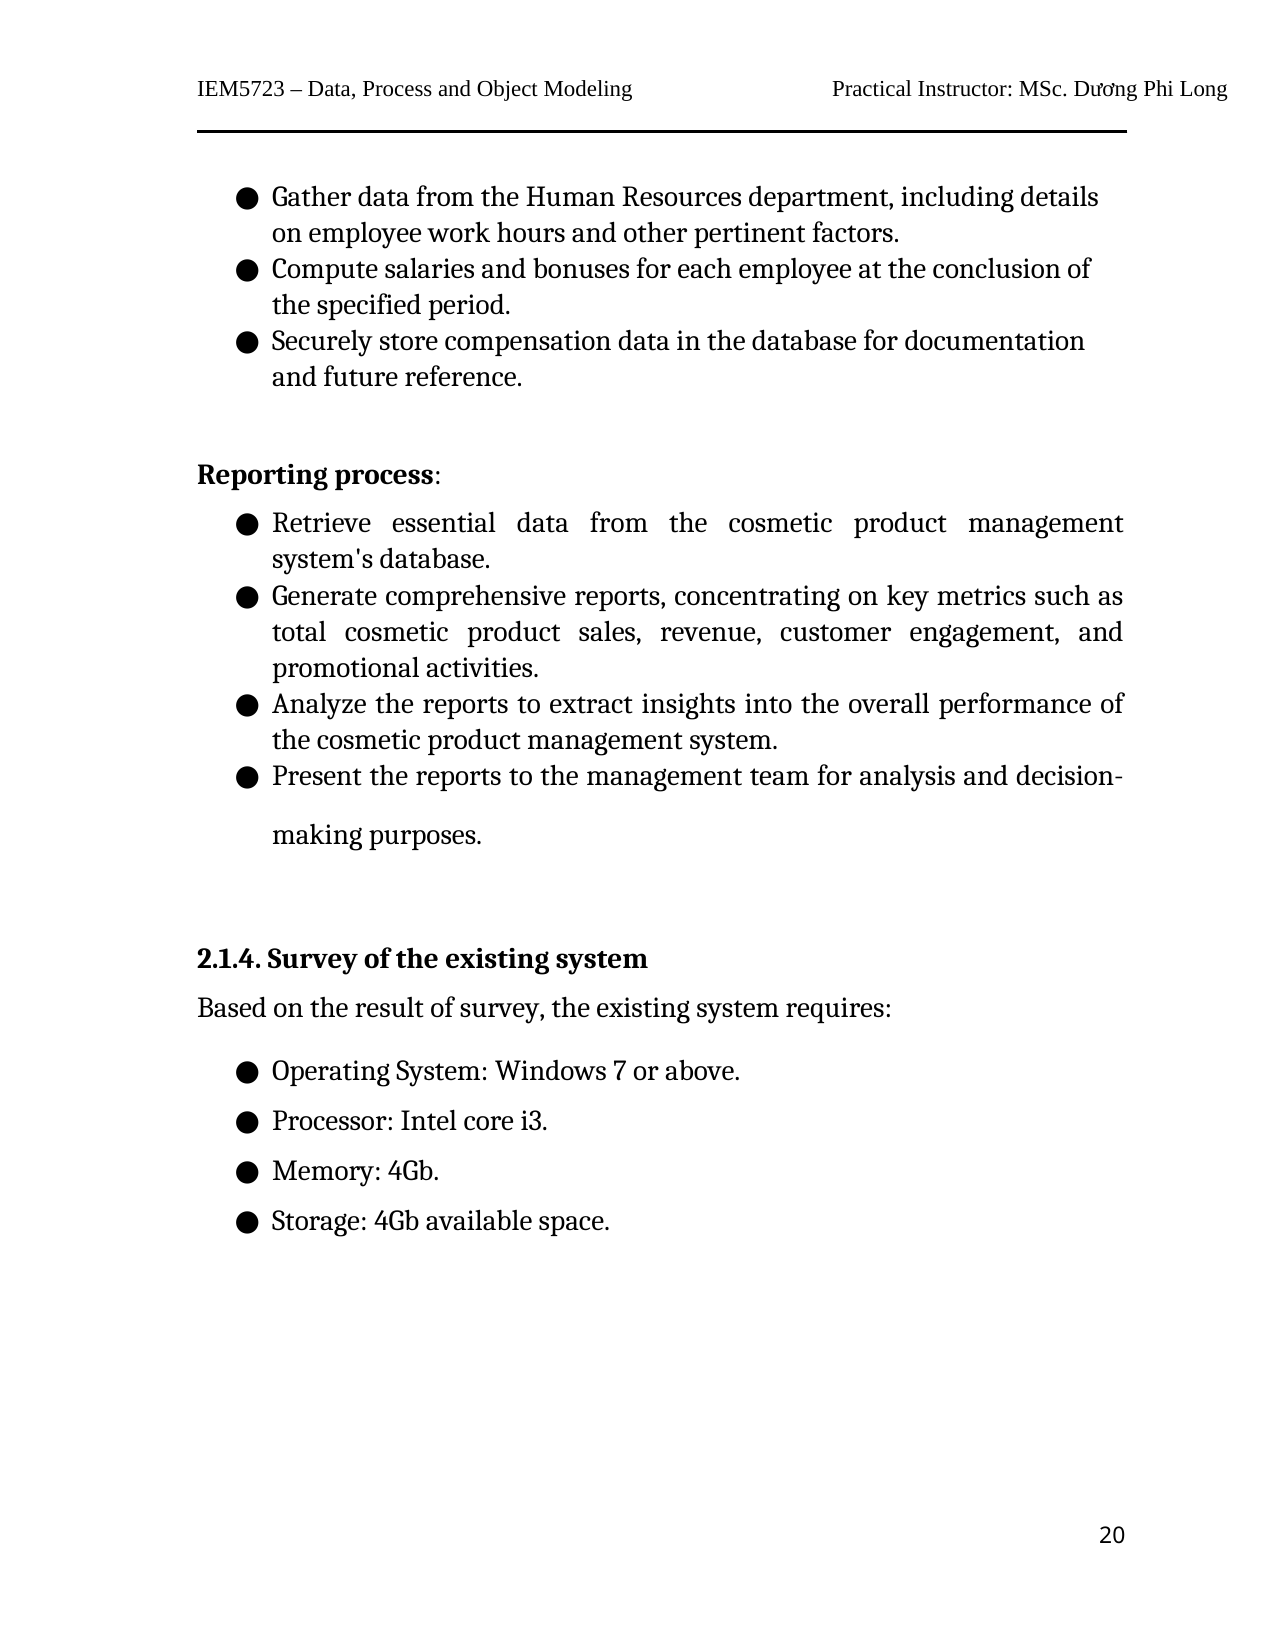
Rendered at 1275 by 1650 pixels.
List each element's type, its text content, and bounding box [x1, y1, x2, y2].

list Memory: 4Gb. [234, 1154, 1125, 1188]
text Based on the result of survey, the existing system requires: [197, 991, 1125, 1024]
list Processor: Intel core i3. [234, 1104, 1125, 1137]
list Operating System: Windows 7 or above. [234, 1054, 1125, 1087]
list Storage: 4Gb available space. [234, 1204, 1125, 1238]
list Retrieve essential data from the cosmetic product management system's database. [234, 507, 1125, 576]
list Compute salaries and bonuses for each employee at the conclusion of the specified period. [234, 252, 1125, 322]
list Analyze the reports to extract insights into the overall performance of the cosmetic product management system. [234, 687, 1125, 757]
list Gather data from the Human Resources department, including details on employee work hours and other pertinent factors. [234, 180, 1125, 249]
list Present the reports to the management team for analysis and decision-making purposes. [234, 759, 1125, 852]
list Securely store compensation data in the database for documentation and future reference. [234, 324, 1125, 394]
subtitle 2.1.4. Survey of the existing system [197, 942, 1125, 976]
text Reporting process: [197, 458, 1125, 491]
list Generate comprehensive reports, concentrating on key metrics such as total cosmetic product sales, revenue, customer engagement, and promotional activities. [234, 579, 1125, 685]
